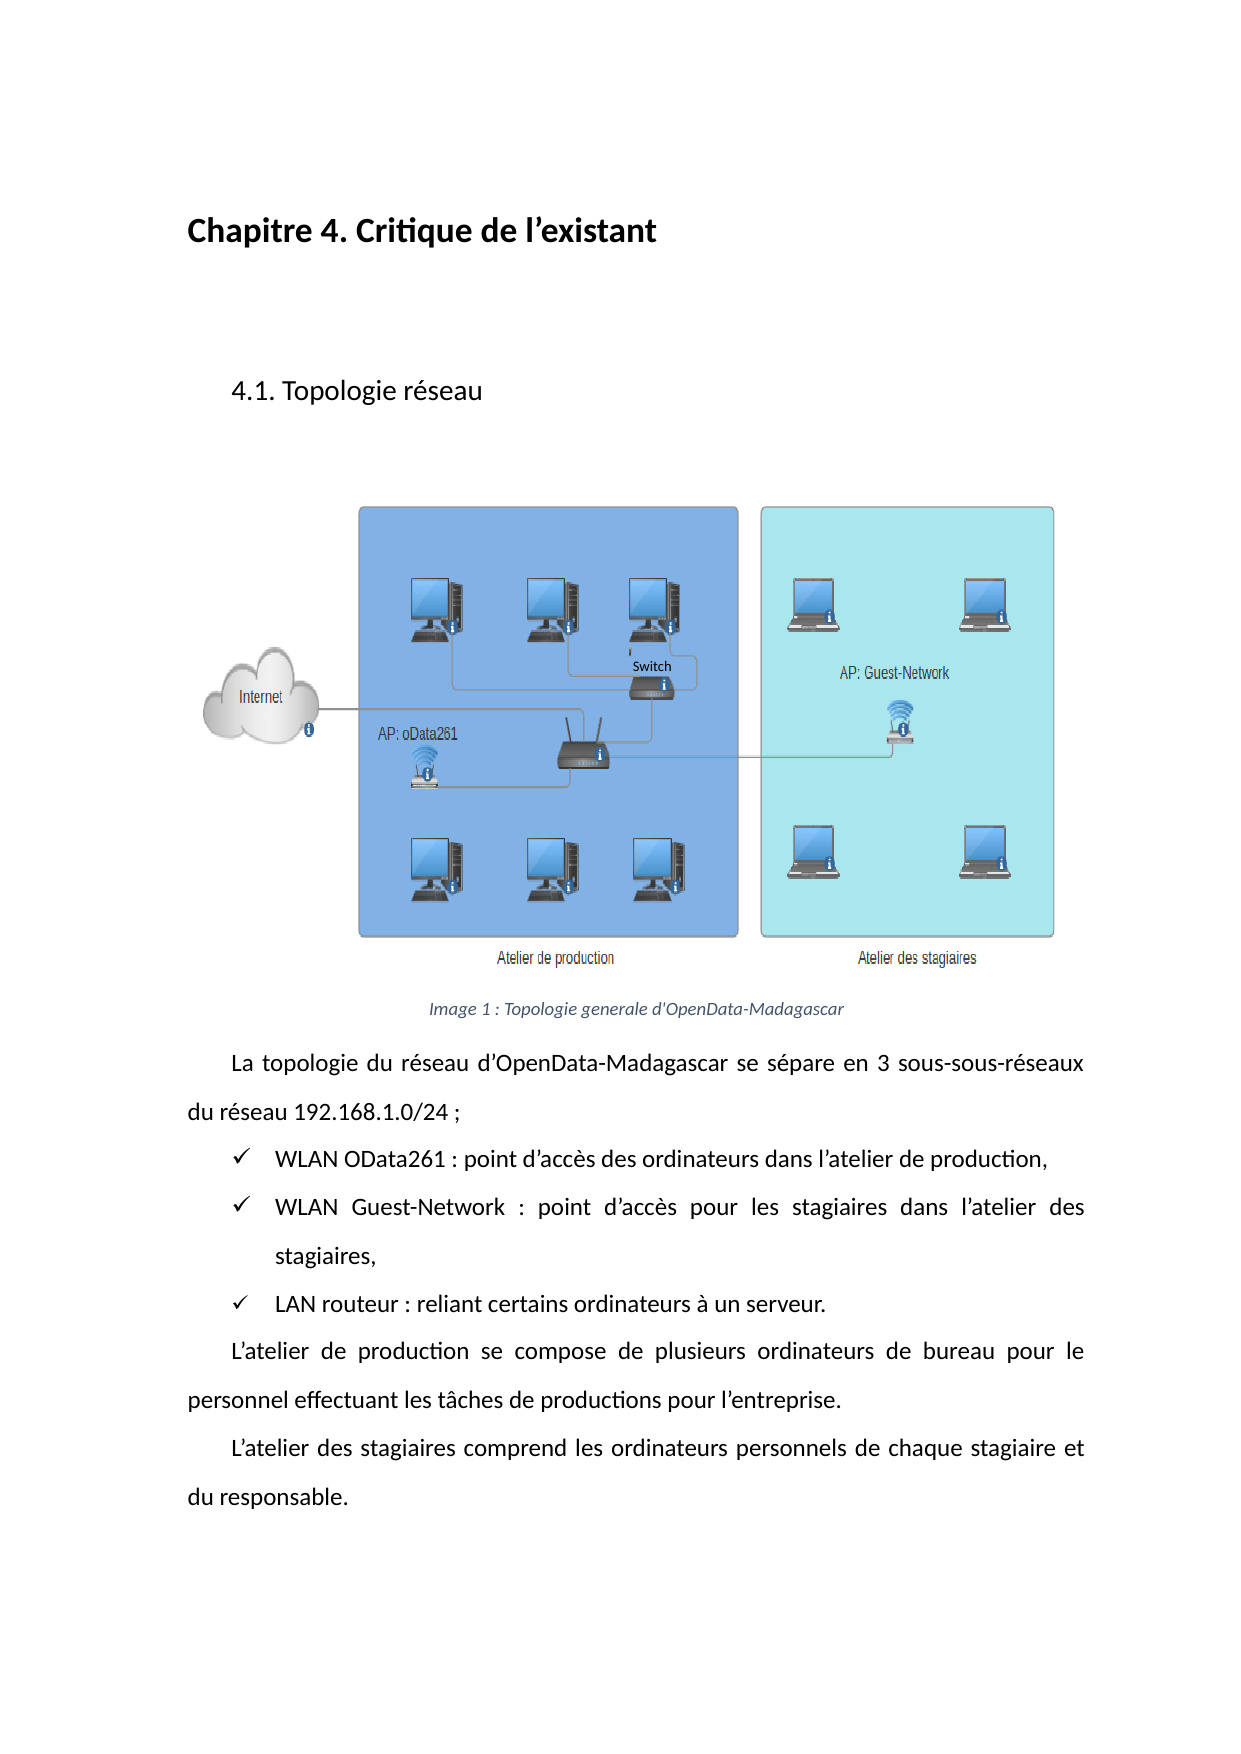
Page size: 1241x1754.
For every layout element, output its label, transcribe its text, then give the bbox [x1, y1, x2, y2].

list WLAN OData261 : point d’accès des ordinateurs dans l’atelier de production, [231, 1143, 1085, 1175]
picture [187, 472, 1078, 987]
subtitle Chapitre 4. Critique de l’existant [187, 197, 1085, 262]
subtitle 4.1. Topologie réseau [187, 358, 1085, 423]
list L’atelier de production se compose de plusieurs ordinateurs de bureau pour le personnel effectuant les tâches de productions pour l’entreprise. [187, 1334, 1085, 1416]
list La topologie du réseau d’OpenData-Madagascar se sépare en 3 sous-sous-réseaux du réseau 192.168.1.0/24 ; [187, 1046, 1085, 1127]
text Image 1 : Topologie generale d'OpenData-Madagascar [187, 993, 1085, 1025]
list LAN routeur : reliant certains ordinateurs à un serveur. [231, 1287, 1085, 1319]
list WLAN Guest-Network : point d’accès pour les stagiaires dans l’atelier des stagiaires, [231, 1190, 1085, 1272]
list L’atelier des stagiaires comprend les ordinateurs personnels de chaque stagiaire et du responsable. [187, 1431, 1085, 1512]
